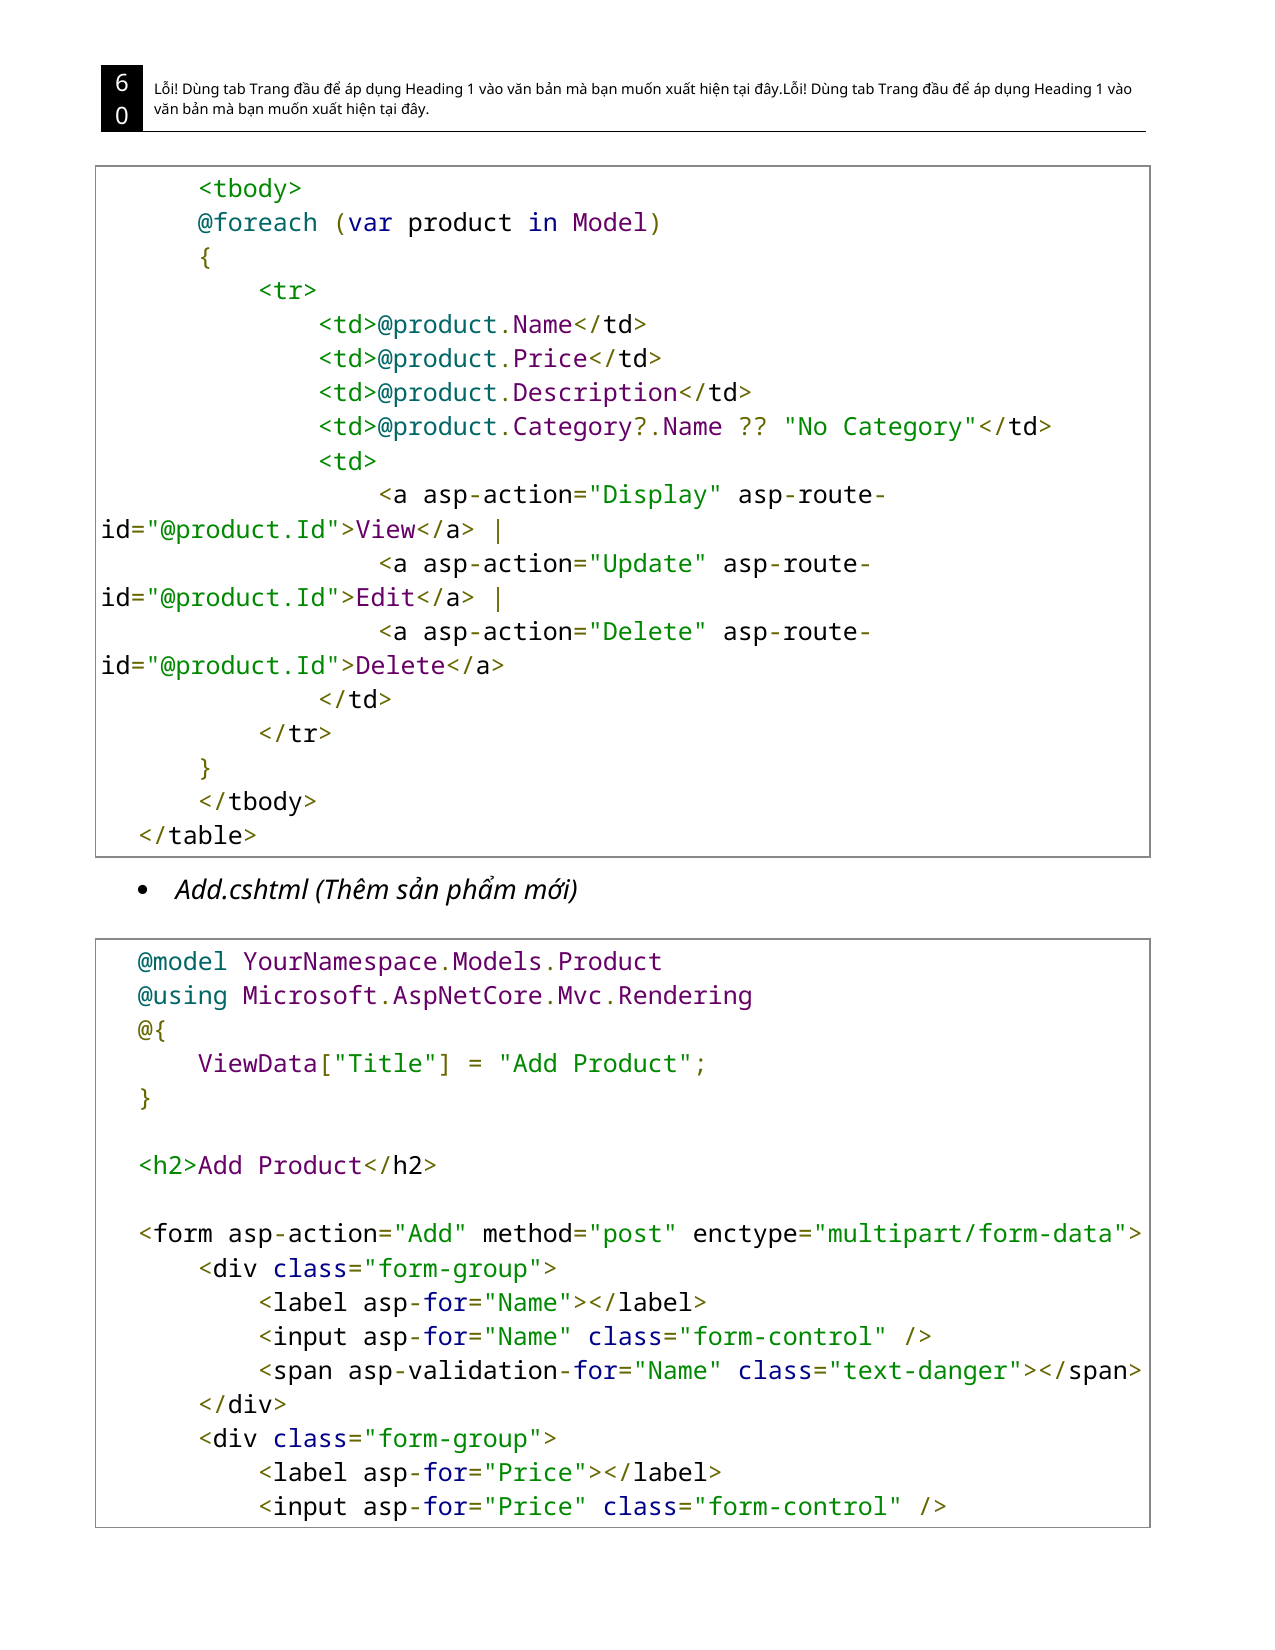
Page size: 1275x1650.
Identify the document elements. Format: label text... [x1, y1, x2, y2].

text <a asp-action="Delete" asp-route-id="@product.Id">Delete</a> [100, 613, 1145, 682]
text </div> [100, 1386, 1145, 1421]
text <label asp-for="Name"></label> [100, 1284, 1145, 1318]
text <form asp-action="Add" method="post" enctype="multipart/form-data"> [100, 1216, 1145, 1250]
text <td>@product.Name</td> [100, 307, 1145, 341]
text <label asp-for="Price"></label> [100, 1454, 1145, 1483]
text </tbody> [100, 784, 1145, 812]
text </tr> [100, 716, 1145, 750]
text <input asp-for="Name" class="form-control" /> [100, 1318, 1145, 1352]
text @model YourNamespace.Models.Product [96, 940, 1149, 978]
text Add.cshtml (Thêm sản phẩm mới) [138, 870, 1145, 907]
text </table> [96, 812, 1149, 856]
text <input asp-for="Price" class="form-control" /> [96, 1483, 1149, 1527]
text </td> [100, 682, 1145, 716]
text } [100, 1080, 1145, 1114]
text { [100, 239, 1145, 273]
text ViewData["Title"] = "Add Product"; [100, 1046, 1145, 1080]
text } [100, 750, 1145, 784]
text <div class="form-group"> [100, 1421, 1145, 1454]
text <a asp-action="Display" asp-route-id="@product.Id">View</a> | [100, 477, 1145, 545]
text <td>@product.Price</td> [100, 341, 1145, 375]
text <span asp-validation-for="Name" class="text-danger"></span> [100, 1352, 1145, 1386]
text <tbody> [96, 167, 1149, 205]
text @using Microsoft.AspNetCore.Mvc.Rendering [100, 978, 1145, 1012]
text <td> [100, 443, 1145, 477]
text @foreach (var product in Model) [100, 205, 1145, 239]
text <td>@product.Description</td> [100, 375, 1145, 409]
text <tr> [100, 273, 1145, 307]
text @{ [100, 1012, 1145, 1046]
text <div class="form-group"> [100, 1250, 1145, 1284]
text <a asp-action="Update" asp-route-id="@product.Id">Edit</a> | [100, 545, 1145, 613]
text <h2>Add Product</h2> [100, 1148, 1145, 1182]
text <td>@product.Category?.Name ?? "No Category"</td> [100, 409, 1145, 443]
